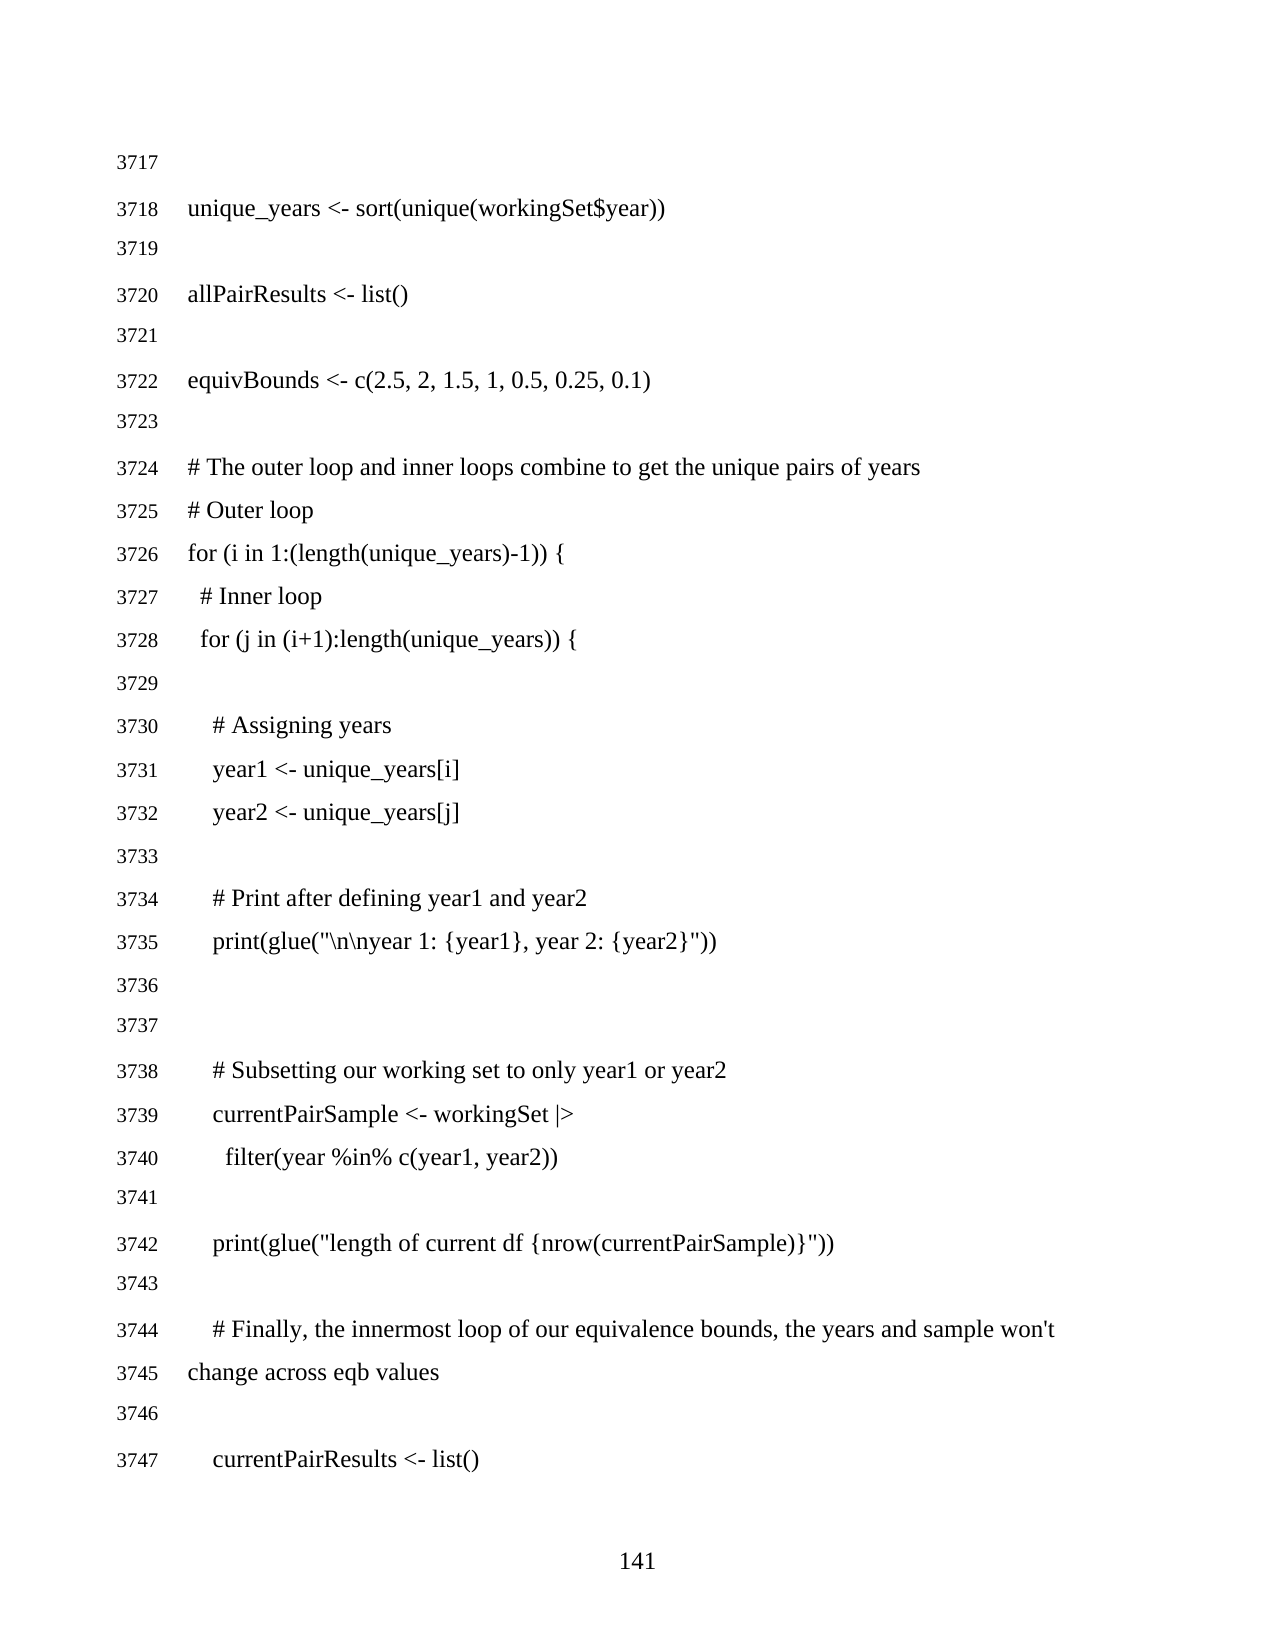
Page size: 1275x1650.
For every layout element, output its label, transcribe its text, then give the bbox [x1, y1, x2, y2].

text # Print after defining year1 and year2 [187, 883, 1087, 912]
text allPairResults <- list() [187, 279, 1087, 308]
text for (i in 1:(length(unique_years)-1)) { [187, 538, 1087, 567]
text for (j in (i+1):length(unique_years)) { [187, 624, 1087, 653]
text # Assigning years [187, 711, 1087, 739]
text # Outer loop [187, 495, 1087, 524]
text year2 <- unique_years[j] [187, 797, 1087, 826]
text year1 <- unique_years[i] [187, 754, 1087, 782]
text unique_years <- sort(unique(workingSet$year)) [187, 193, 1087, 222]
text # Inner loop [187, 581, 1087, 610]
text print(glue("\n\nyear 1: {year1}, year 2: {year2}")) [187, 926, 1087, 955]
text # The outer loop and inner loops combine to get the unique pairs of years [187, 452, 1087, 481]
text currentPairSample <- workingSet |> [187, 1099, 1087, 1127]
text print(glue("length of current df {nrow(currentPairSample)}")) [187, 1228, 1087, 1257]
text # Finally, the innermost loop of our equivalence bounds, the years and sample won't change across eqb values [187, 1314, 1087, 1386]
text filter(year %in% c(year1, year2)) [187, 1142, 1087, 1171]
text currentPairResults <- list() [187, 1444, 1087, 1472]
text equivBounds <- c(2.5, 2, 1.5, 1, 0.5, 0.25, 0.1) [187, 366, 1087, 394]
text # Subsetting our working set to only year1 or year2 [187, 1056, 1087, 1084]
